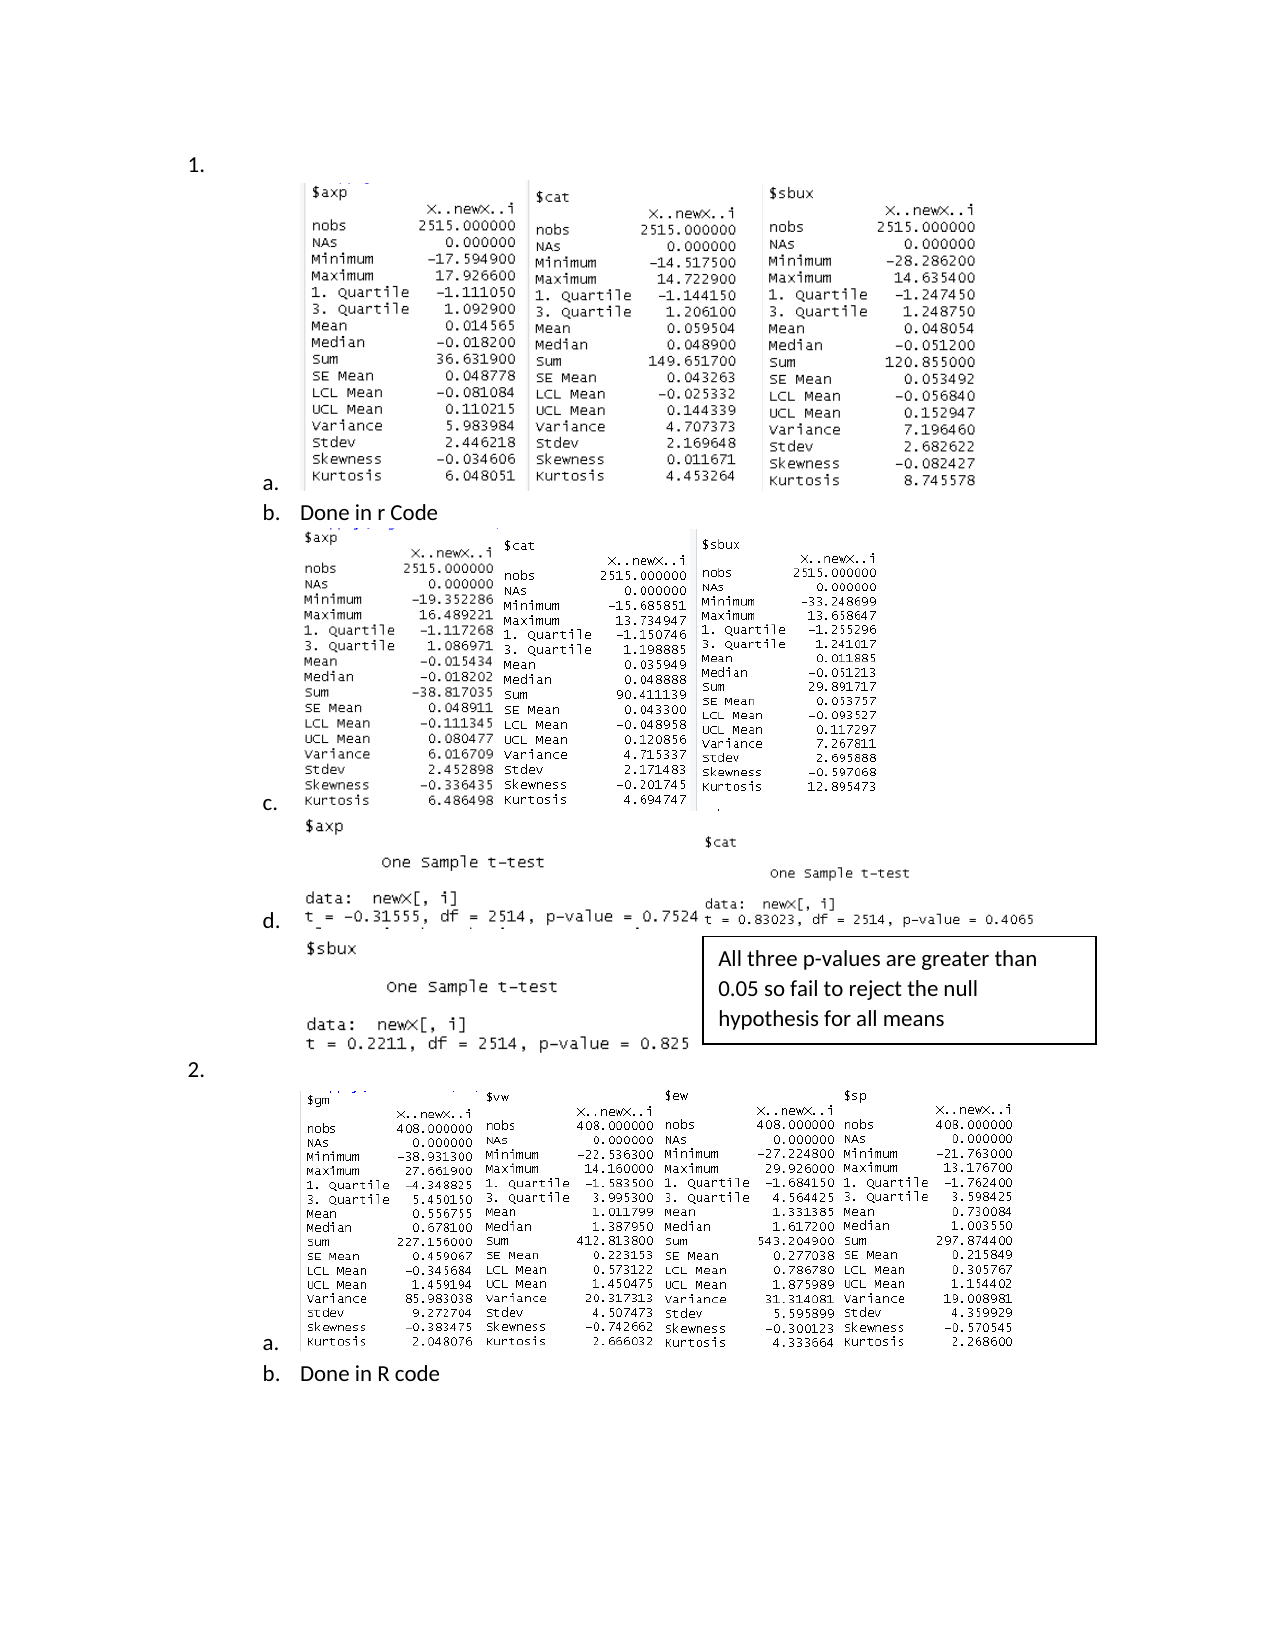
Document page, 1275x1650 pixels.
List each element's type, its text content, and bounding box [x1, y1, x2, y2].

picture [300, 818, 1041, 929]
picture [300, 936, 696, 1053]
picture [300, 180, 983, 491]
list Done in R code [262, 1359, 1125, 1387]
picture [300, 528, 894, 811]
picture [300, 1085, 1016, 1351]
list Done in r Code [262, 498, 1125, 526]
